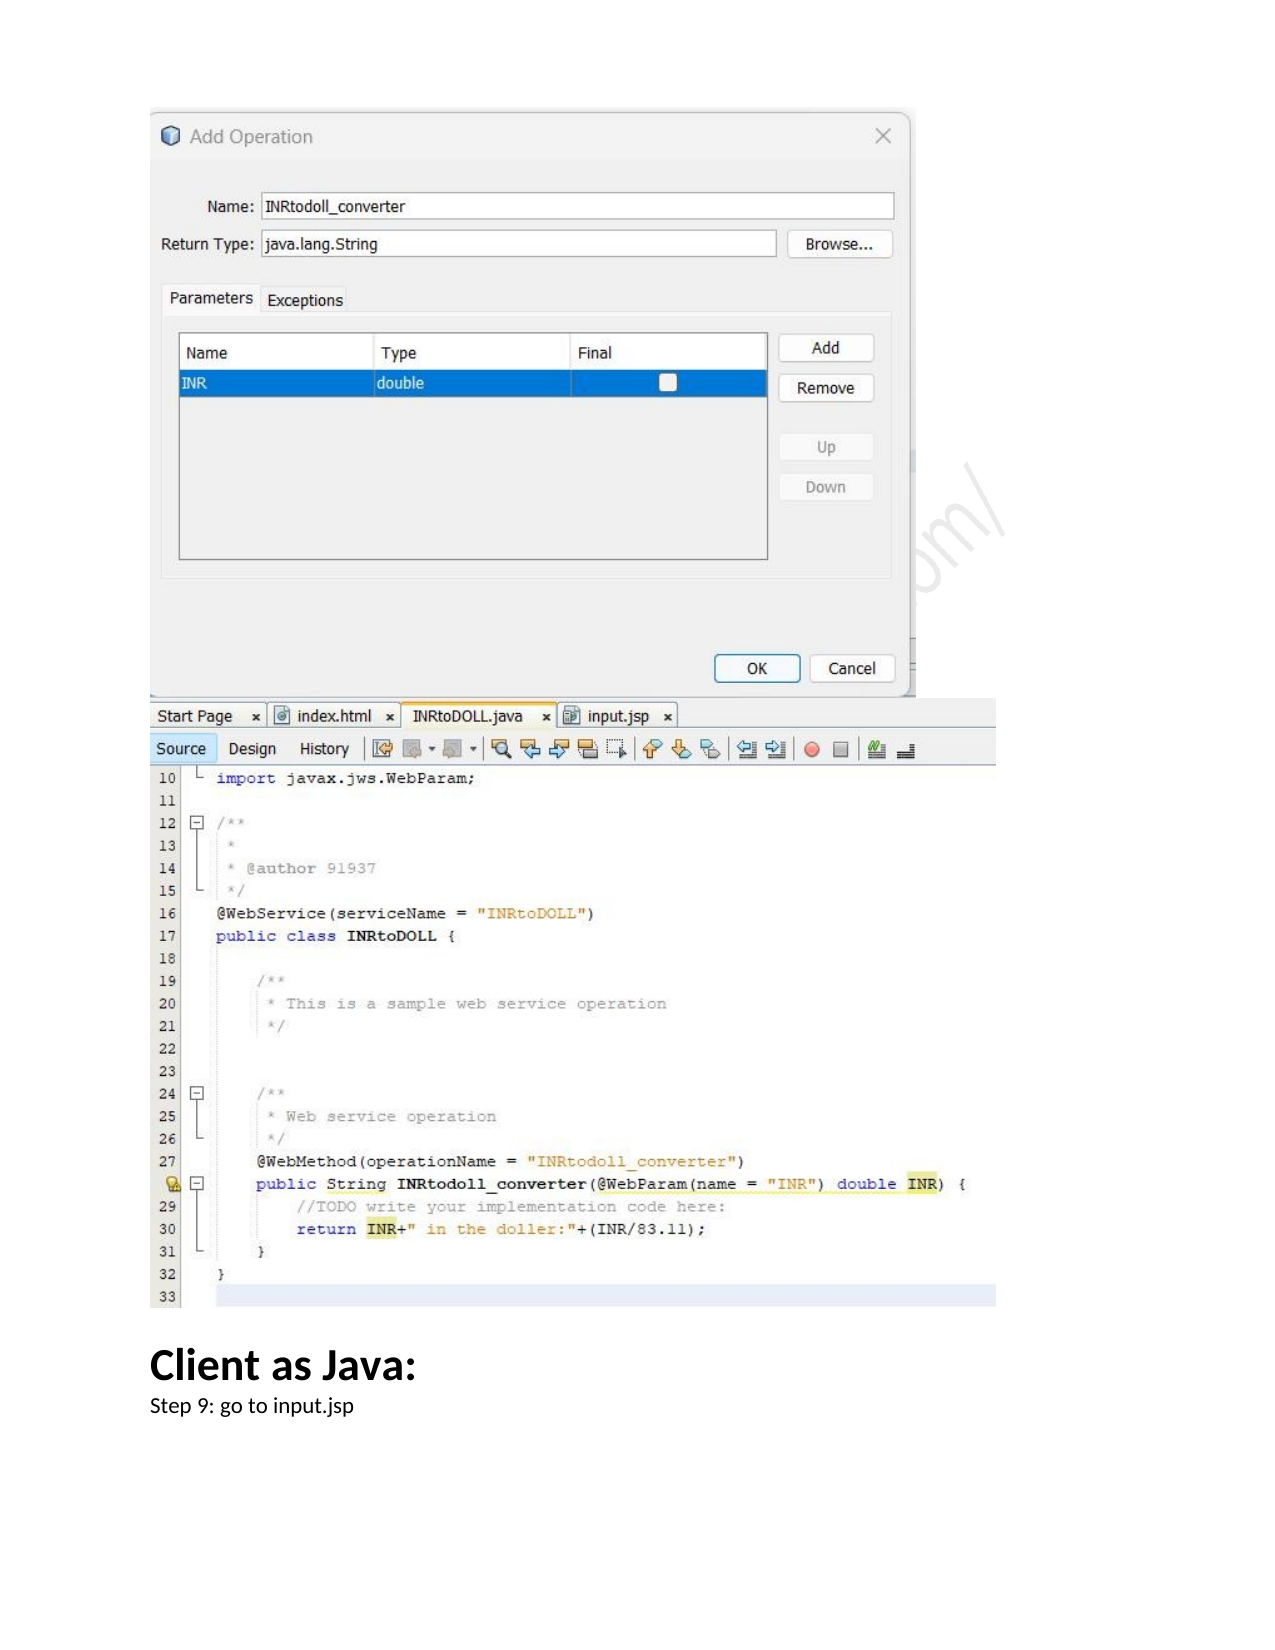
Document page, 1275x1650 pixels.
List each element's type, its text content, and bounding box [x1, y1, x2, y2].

text Step 9: go to input.jsp [150, 1392, 1202, 1419]
picture [150, 107, 1005, 1308]
subtitle Client as Java: [150, 1336, 1202, 1391]
